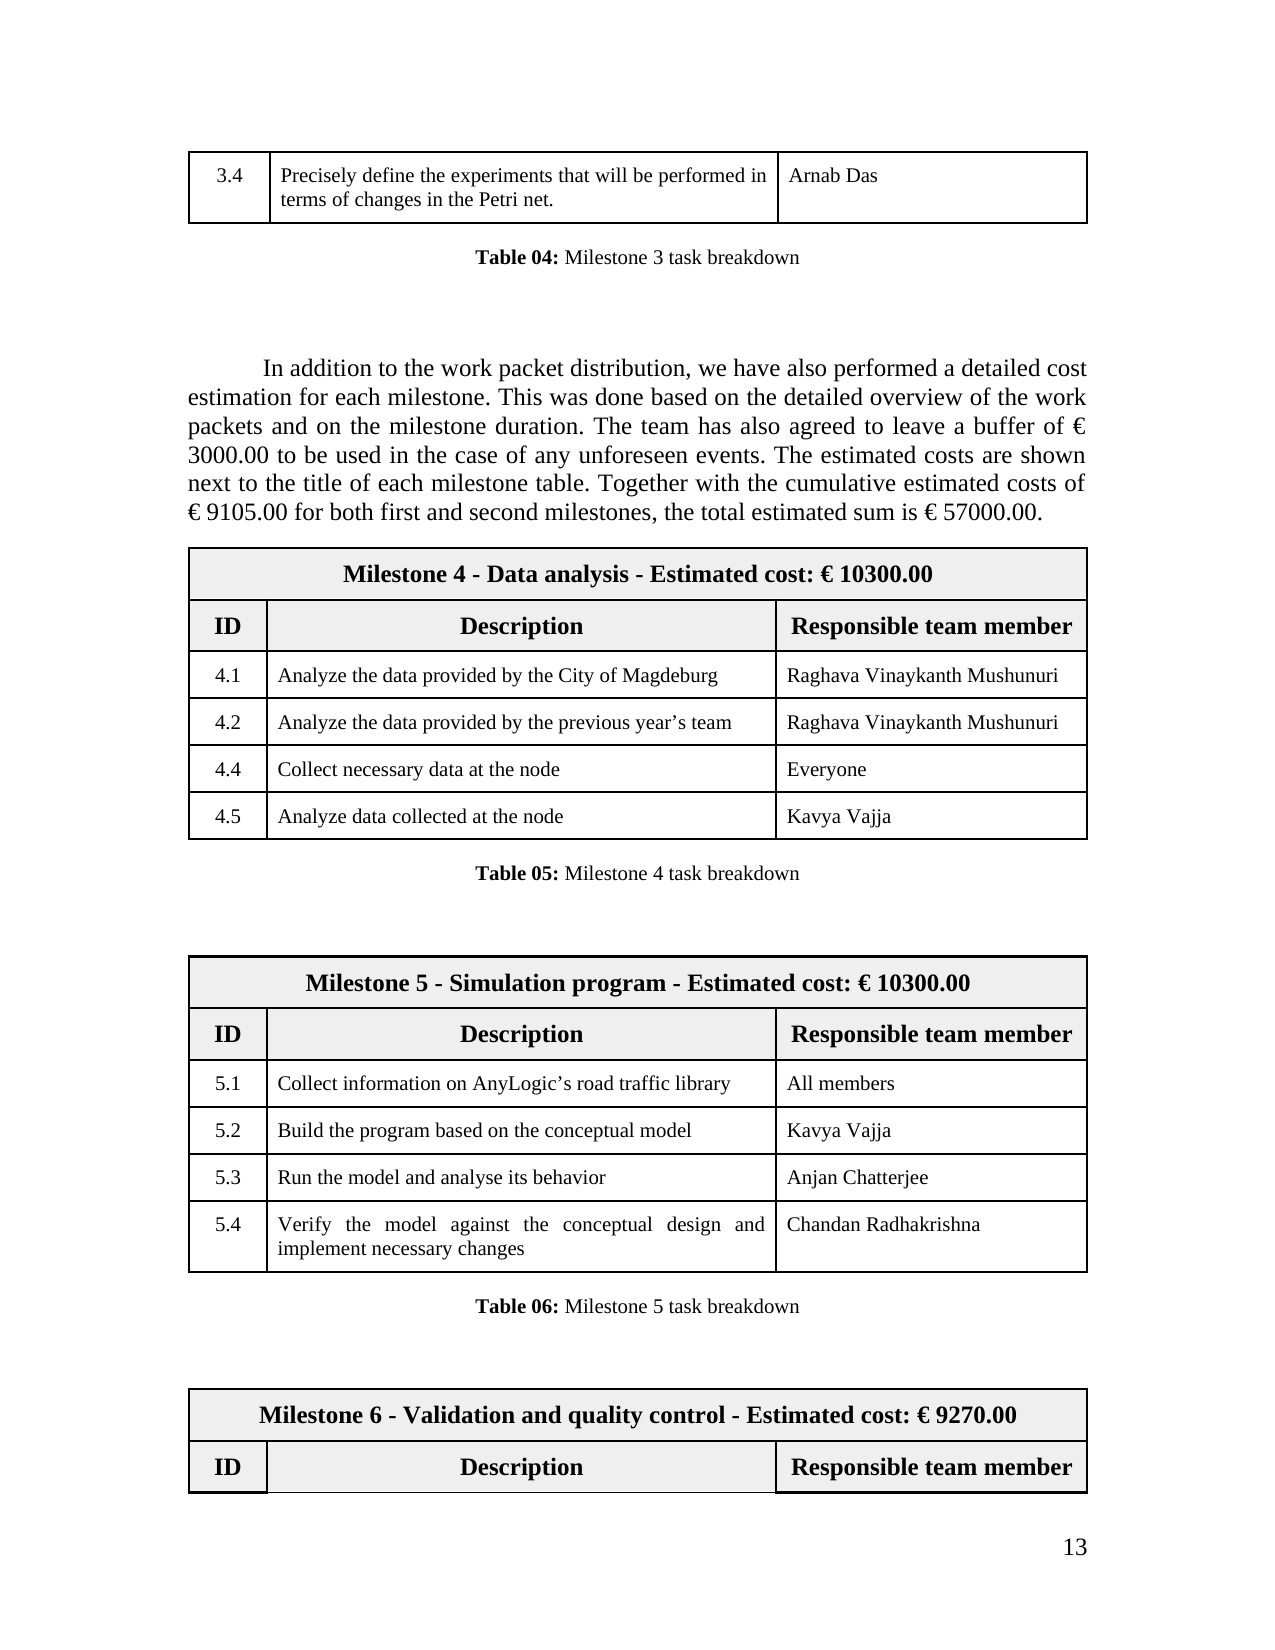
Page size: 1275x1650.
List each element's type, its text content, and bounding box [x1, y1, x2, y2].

table_cell Description [268, 1442, 775, 1491]
text In addition to the work packet distribution, we have also performed a detailed cost estimation for each milestone. This was done based on the detailed overview of the work packets and on the milestone duration. The team has also agreed to leave a buffer of € 3000.00 to be used in the case of any unforeseen events. The estimated costs are shown next to the title of each milestone table. Together with the cumulative estimated costs of € 9105.00 for both first and second milestones, the total estimated sum is € 57000.00. [188, 353, 1087, 526]
table_cell Collect information on AnyLogic’s road traffic library [268, 1061, 775, 1106]
table_cell Kavya Vajja [777, 793, 1086, 838]
table_cell Precisely define the experiments that will be performed in terms of changes in the Petri net. [271, 153, 777, 222]
table_cell Arnab Das [779, 153, 1086, 222]
table_cell Analyze the data provided by the previous year’s team [268, 699, 775, 744]
table_cell 5.1 [190, 1061, 266, 1106]
table_cell Run the model and analyse its behavior [268, 1155, 775, 1200]
table_cell Verify the model against the conceptual design and implement necessary changes [268, 1202, 775, 1271]
table_cell Kavya Vajja [777, 1108, 1086, 1153]
table_cell Analyze data collected at the node [268, 793, 775, 838]
table_cell 5.2 [190, 1108, 266, 1153]
table_cell 4.1 [190, 652, 266, 697]
table_cell Responsible team member [777, 1009, 1086, 1059]
table_header Milestone 4 - Data analysis - Estimated cost: € 10300.00 [190, 549, 1086, 598]
table_cell Chandan Radhakrishna [777, 1202, 1086, 1271]
table_header Milestone 5 - Simulation program - Estimated cost: € 10300.00 [190, 958, 1086, 1007]
table_cell ID [190, 1009, 266, 1059]
table_cell 4.2 [190, 699, 266, 744]
table_cell Description [268, 1009, 775, 1059]
table_cell ID [190, 1442, 266, 1491]
table_cell Anjan Chatterjee [777, 1155, 1086, 1200]
table_cell 5.4 [190, 1202, 266, 1271]
table_cell Collect necessary data at the node [268, 746, 775, 791]
text Table 05: Milestone 4 task breakdown [188, 861, 1087, 885]
table_cell All members [777, 1061, 1086, 1106]
table_cell Everyone [777, 746, 1086, 791]
table_cell 4.5 [190, 793, 266, 838]
table_cell Build the program based on the conceptual model [268, 1108, 775, 1153]
table_cell Description [268, 601, 775, 650]
table_cell Responsible team member [777, 601, 1086, 650]
table_cell Responsible team member [777, 1442, 1086, 1491]
text Table 06: Milestone 5 task breakdown [188, 1294, 1087, 1318]
table_cell 4.4 [190, 746, 266, 791]
table_cell Raghava Vinaykanth Mushunuri [777, 652, 1086, 697]
table_cell ID [190, 601, 266, 650]
table_cell Analyze the data provided by the City of Magdeburg [268, 652, 775, 697]
text Table 04: Milestone 3 task breakdown [188, 244, 1087, 269]
table_cell 5.3 [190, 1155, 266, 1200]
table_cell 3.4 [190, 153, 269, 222]
table_header Milestone 6 - Validation and quality control - Estimated cost: € 9270.00 [190, 1390, 1086, 1440]
table_cell Raghava Vinaykanth Mushunuri [777, 699, 1086, 744]
